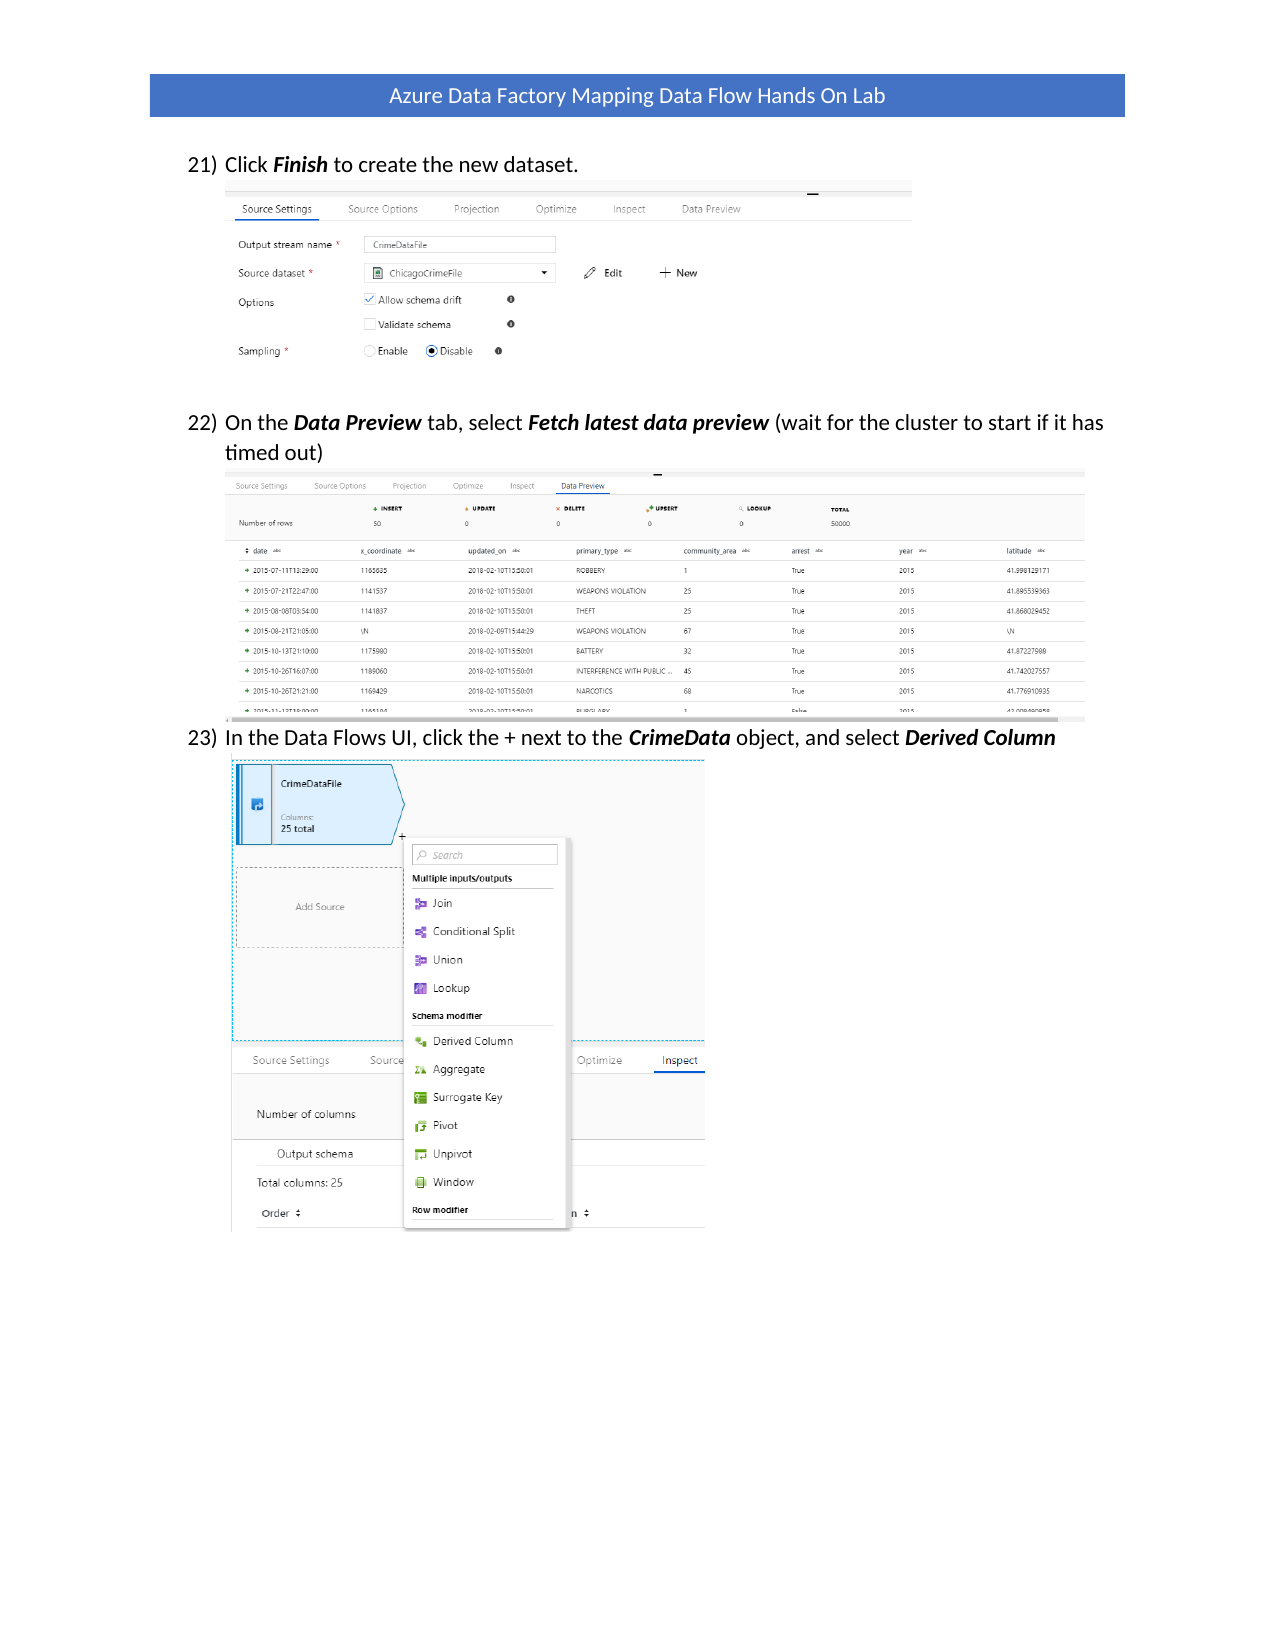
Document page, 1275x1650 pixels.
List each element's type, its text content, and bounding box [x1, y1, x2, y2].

picture [225, 753, 705, 1232]
list On the Data Preview tab, select Fetch latest data preview (wait for the cluster to start if it has timed out) [187, 408, 1125, 466]
list In the Data Flows UI, click the + next to the CrimeData object, and select Derived Column [187, 723, 1125, 751]
picture [225, 468, 1085, 722]
list Click Finish to create the new dataset. [187, 150, 1125, 178]
picture [225, 180, 912, 406]
